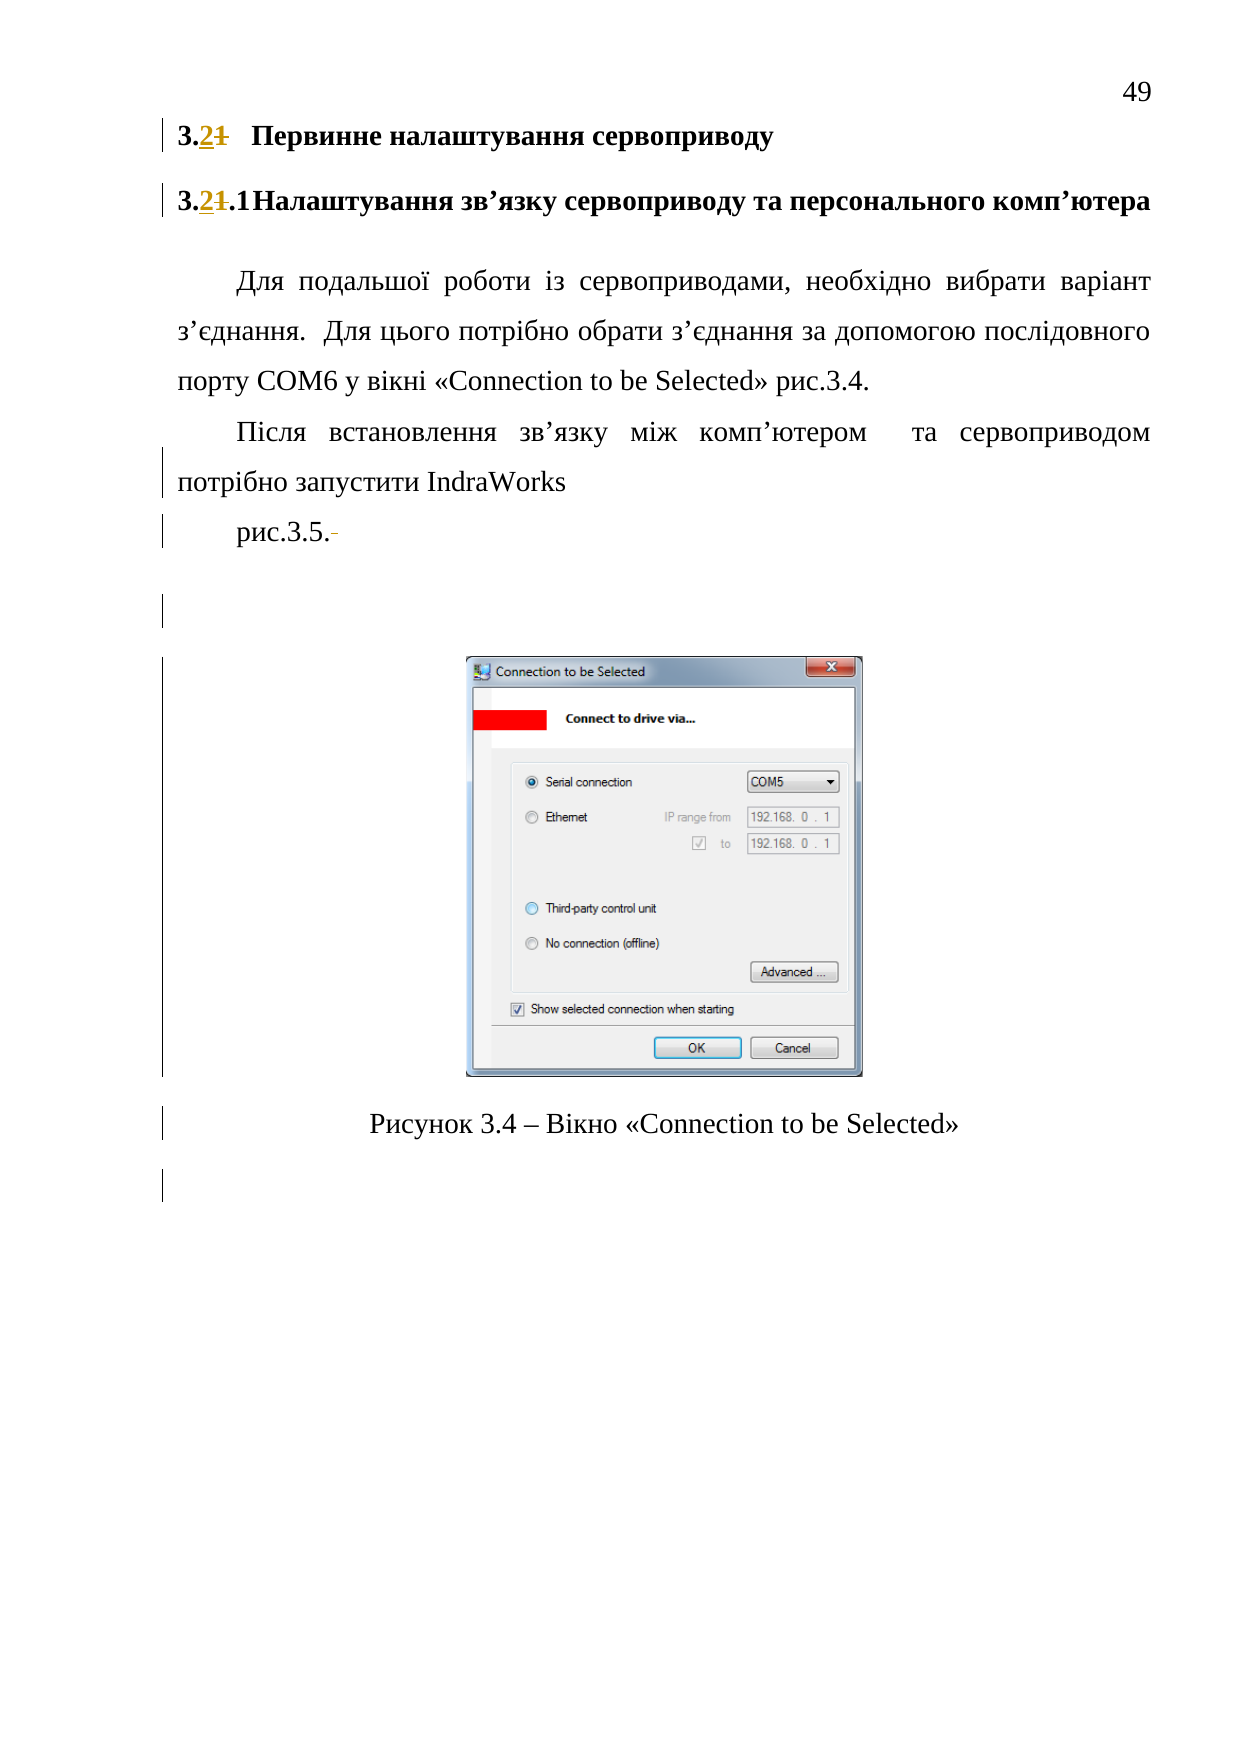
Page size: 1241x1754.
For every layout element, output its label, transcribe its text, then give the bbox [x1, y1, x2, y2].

text Після встановлення зв’язку між комп’ютером та сервоприводом потрібно запустити IndraWorks [177, 414, 1152, 498]
text рис.3.5. [177, 514, 1152, 548]
picture [466, 656, 863, 1077]
subtitle 3. Первинне налаштування сервоприводу [177, 118, 1152, 152]
text Для подальшої роботи із сервоприводами, необхідно вибрати варіант з’єднання. Для цього потрібно обрати з’єднання за допомогою послідовного порту СОМ6 у вікні «Connection to be Selected» рис.3.4. [177, 263, 1152, 397]
subtitle 3..1 Налаштування зв’язку сервоприводу та персонального комп’ютера [177, 183, 1152, 217]
text Рисунок 3.4 – Вікно «Connection to be Selected» [177, 1106, 1152, 1139]
